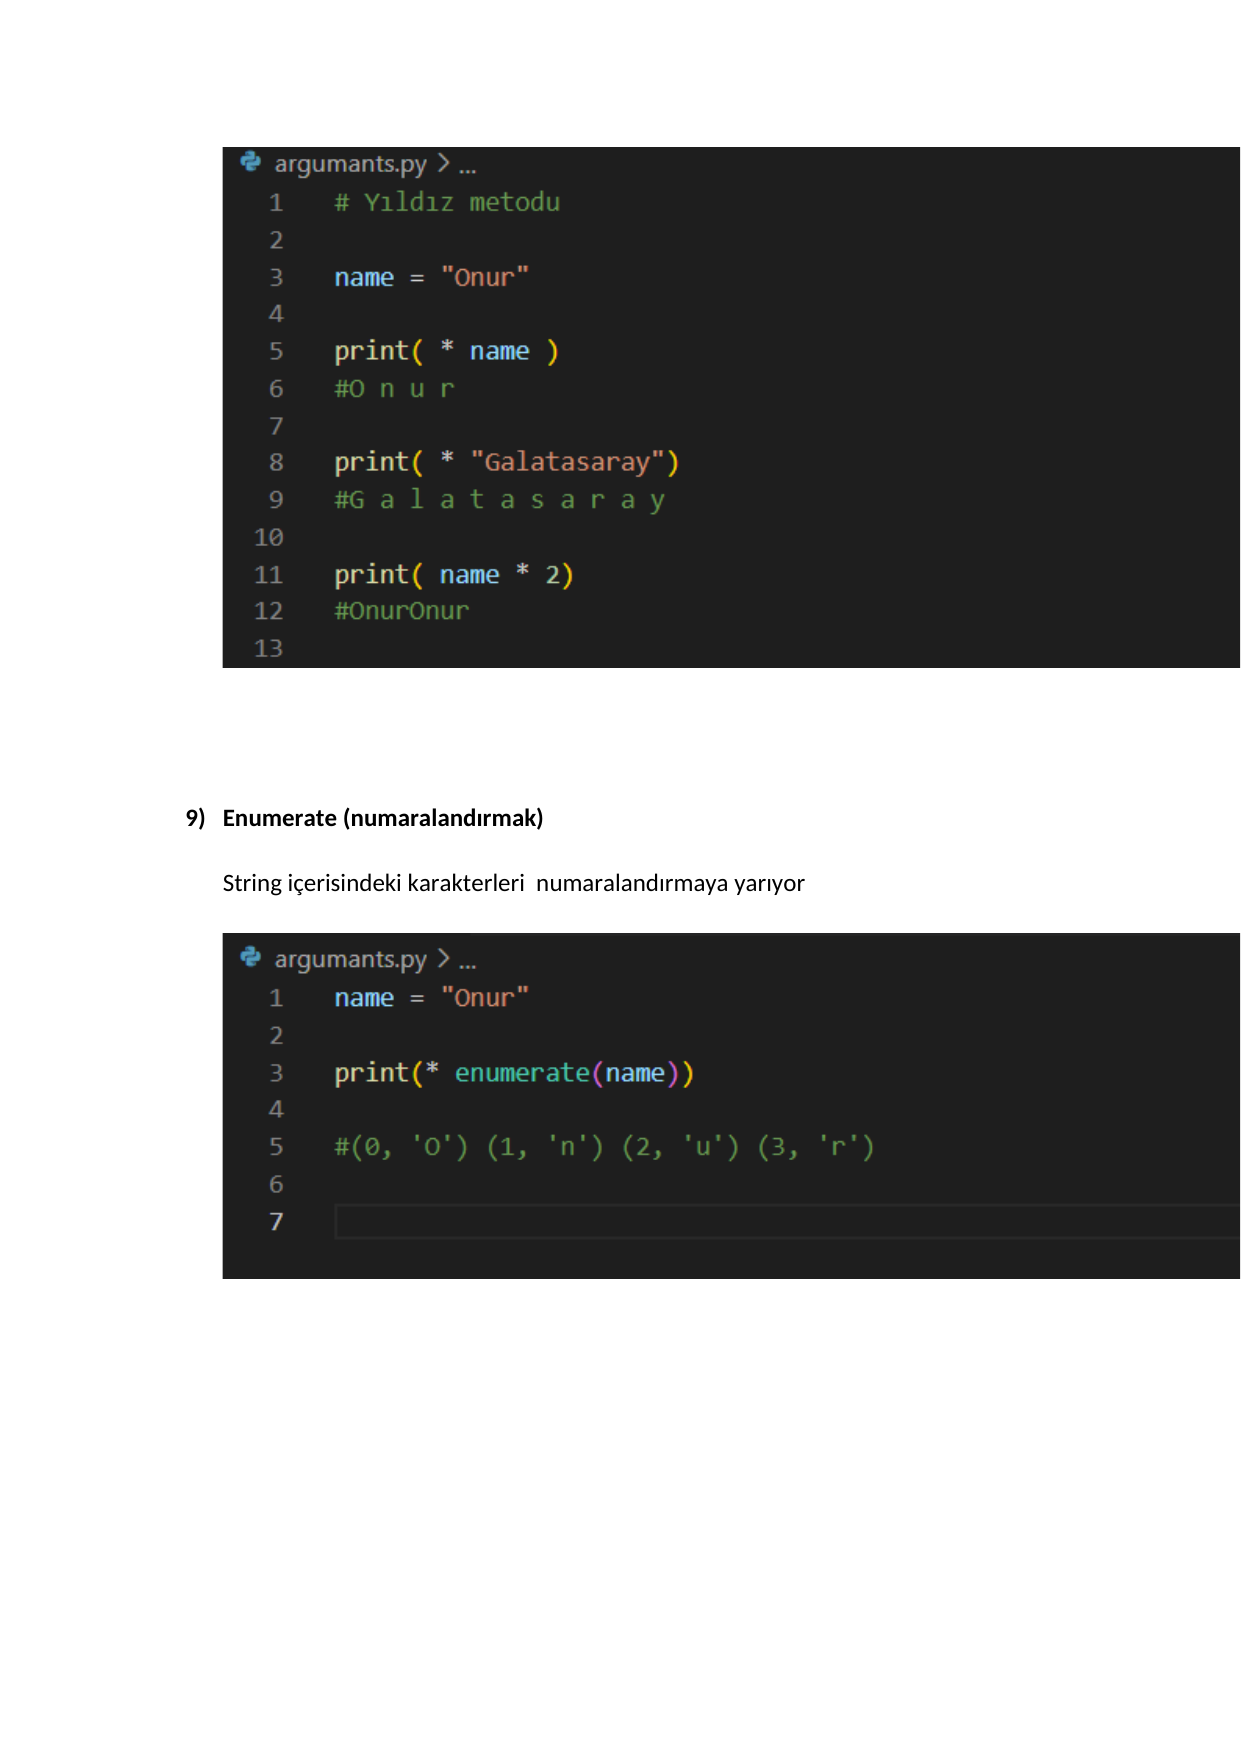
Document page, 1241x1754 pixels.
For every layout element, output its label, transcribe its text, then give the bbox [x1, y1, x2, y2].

list Enumerate (numaralandırmak) [185, 802, 1093, 832]
picture [222, 147, 1241, 668]
picture [222, 933, 1241, 1279]
list String içerisindeki karakterleri numaralandırmaya yarıyor [223, 868, 1093, 898]
